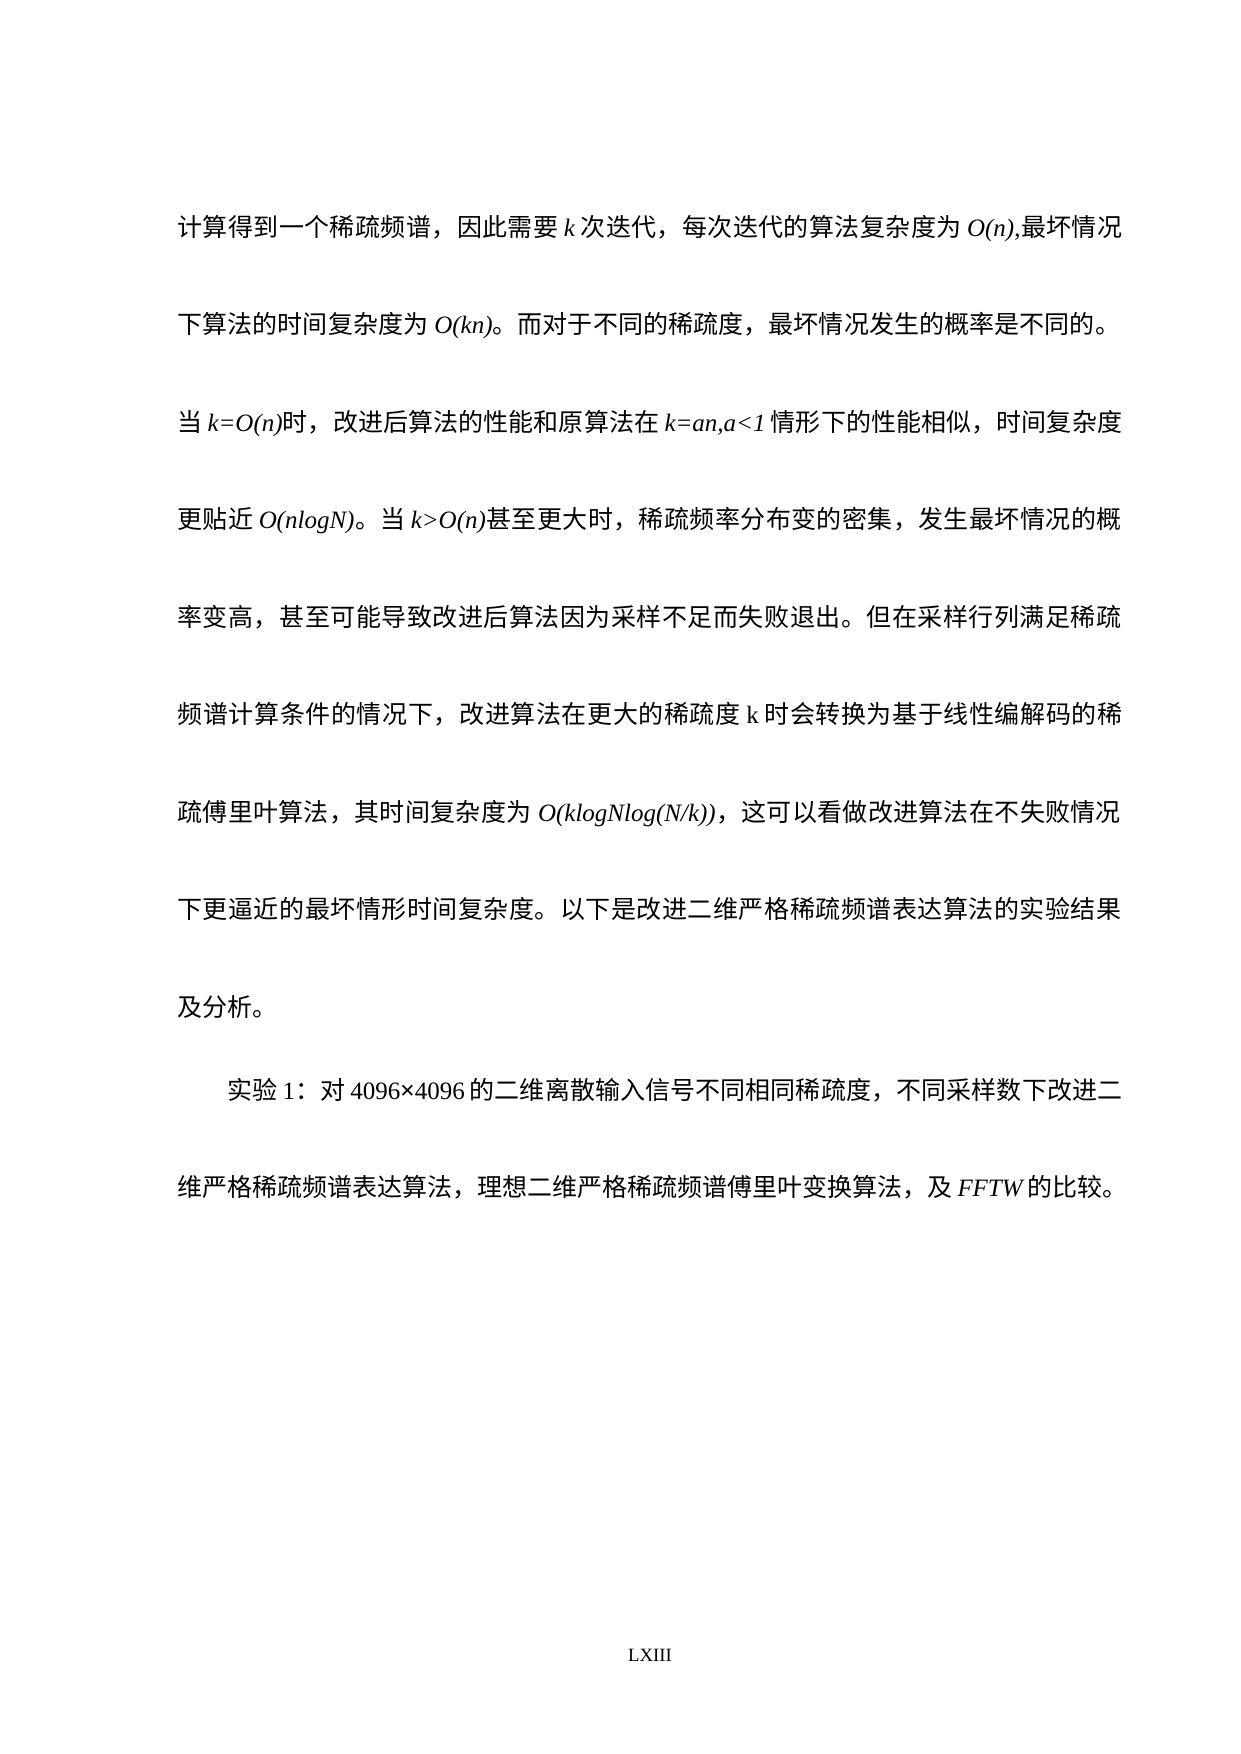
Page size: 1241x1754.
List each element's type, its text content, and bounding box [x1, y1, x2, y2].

text 实验1：对4096×4096的二维离散输入信号不同相同稀疏度，不同采样数下改进二维严格稀疏频谱表达算法，理想二维严格稀疏频谱傅里叶变换算法，及FFTW的比较。 [177, 1056, 1122, 1218]
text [177, 193, 1122, 1038]
